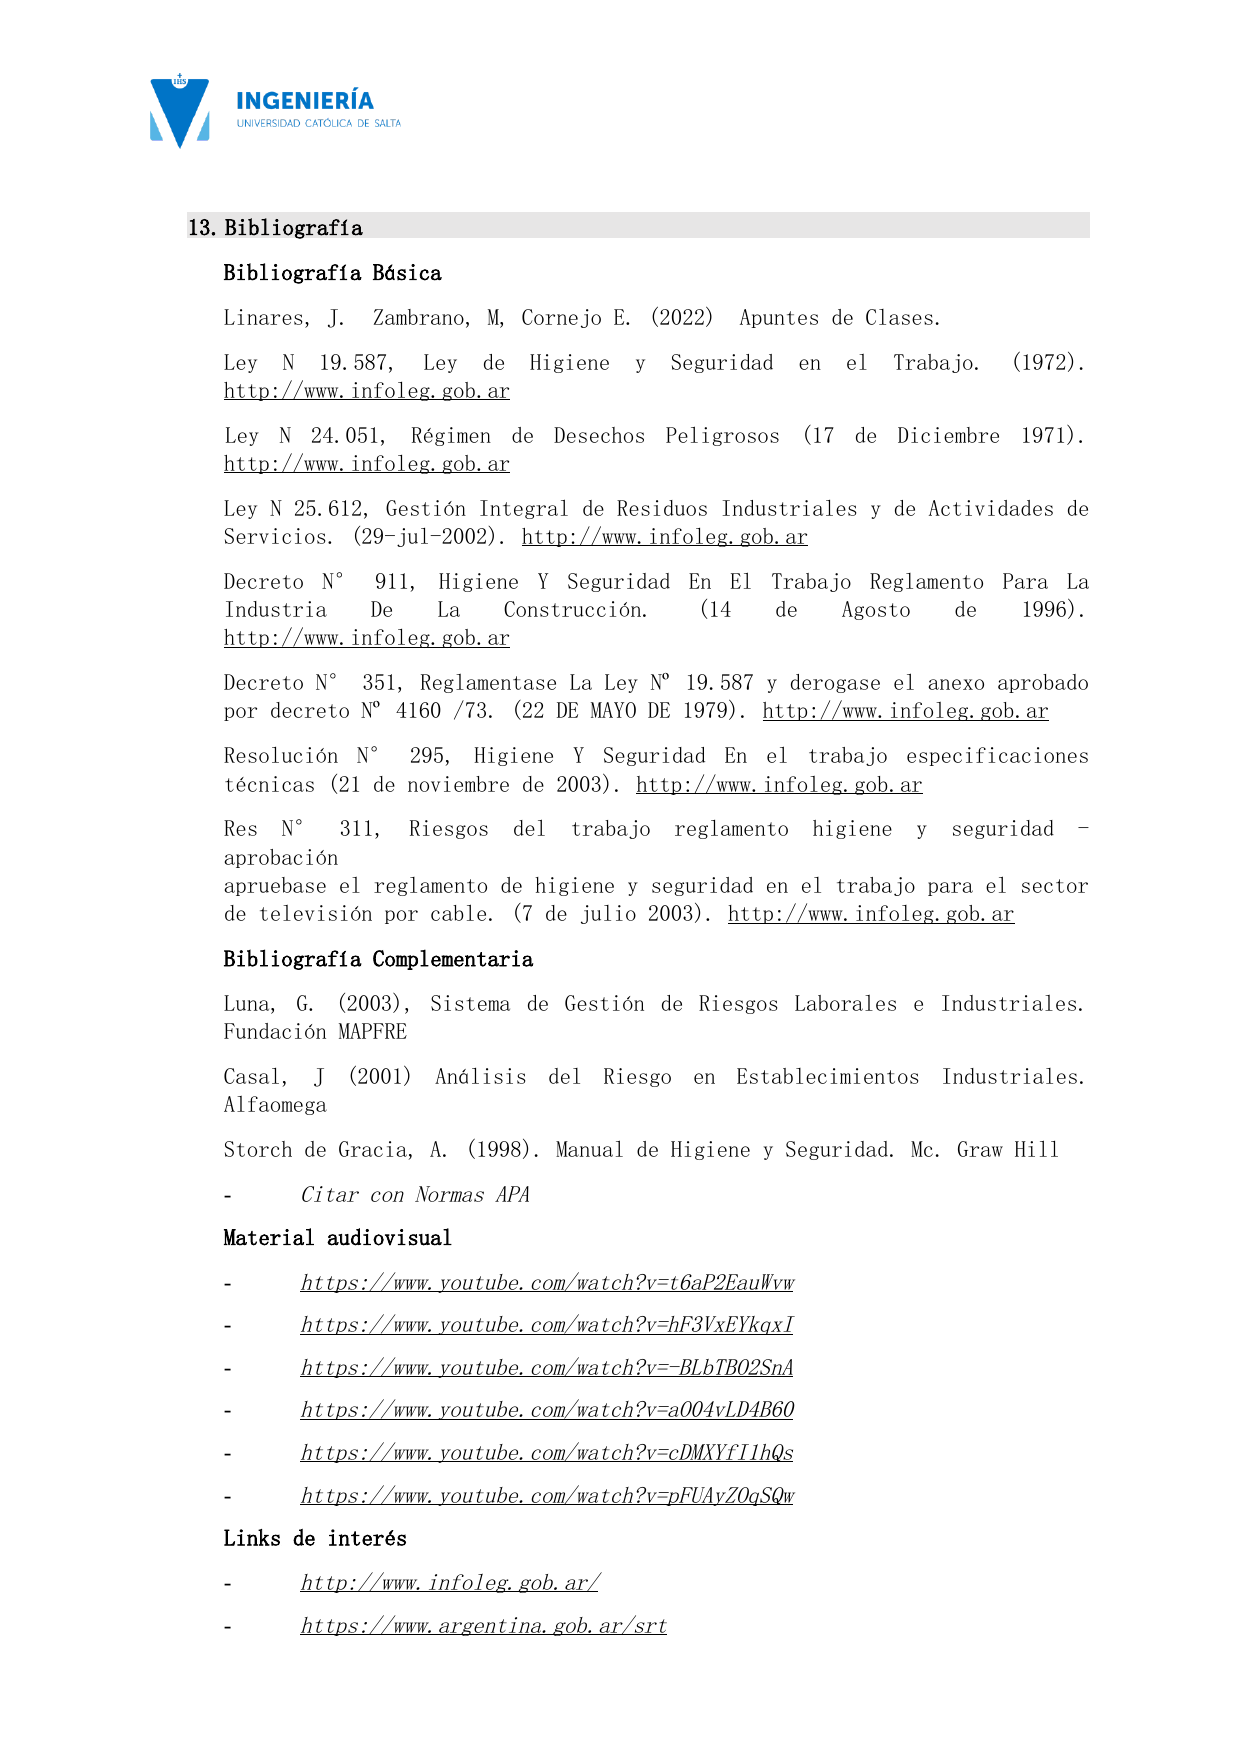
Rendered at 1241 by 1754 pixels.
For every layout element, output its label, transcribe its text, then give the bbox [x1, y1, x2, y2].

text Bibliografía Básica [224, 257, 1090, 283]
text Res N° 311, Riesgos del trabajo reglamento higiene y seguridad - aprobación apruebase el reglamento de higiene y seguridad en el trabajo para el sector de televisión por cable. (7 de julio 2003). http://www.infoleg.gob.ar [224, 814, 1090, 925]
text Luna, G. (2003), Sistema de Gestión de Riesgos Laborales e Industriales. Fundación MAPFRE [224, 988, 1090, 1043]
text Links de interés [224, 1523, 1090, 1549]
text Linares, J. Zambrano, M, Cornejo E. (2022) Apuntes de Clases. [224, 302, 1090, 328]
list https://www.youtube.com/watch?v=pFUAyZOqSQw [224, 1480, 1090, 1508]
text Ley N 19.587, Ley de Higiene y Seguridad en el Trabajo. (1972). http://www.infoleg.gob.ar [224, 347, 1090, 401]
list https://www.youtube.com/watch?v=-BLbTBO2SnA [224, 1352, 1090, 1380]
picture [150, 73, 401, 149]
text Storch de Gracia, A. (1998). Manual de Higiene y Seguridad. Mc. Graw Hill [224, 1135, 1090, 1161]
list https://www.argentina.gob.ar/srt [224, 1610, 1090, 1638]
list http://www.infoleg.gob.ar/ [224, 1568, 1090, 1596]
text Material audiovisual [224, 1222, 1090, 1248]
list https://www.youtube.com/watch?v=cDMXYfI1hQs [224, 1437, 1090, 1465]
text Decreto N° 911, Higiene Y Seguridad En El Trabajo Reglamento Para La Industria De La Construcción. (14 de Agosto de 1996). http://www.infoleg.gob.ar [224, 566, 1090, 649]
text Decreto N° 351, Reglamentase La Ley Nº 19.587 y derogase el anexo aprobado por decreto Nº 4160 /73. (22 DE MAYO DE 1979). http://www.infoleg.gob.ar [224, 668, 1090, 722]
text Resolución N° 295, Higiene Y Seguridad En el trabajo especificaciones técnicas (21 de noviembre de 2003). http://www.infoleg.gob.ar [224, 741, 1090, 795]
text Bibliografía Complementaria [224, 943, 1090, 970]
list https://www.youtube.com/watch?v=t6aP2EauWvw [224, 1267, 1090, 1295]
list https://www.youtube.com/watch?v=hF3VxEYkqxI [224, 1310, 1090, 1338]
text Casal, J (2001) Análisis del Riesgo en Establecimientos Industriales. Alfaomega [224, 1062, 1090, 1116]
list Bibliografía [187, 212, 1090, 238]
list Citar con Normas APA [224, 1179, 1090, 1207]
text Ley N 25.612, Gestión Integral de Residuos Industriales y de Actividades de Servicios. (29-jul-2002). http://www.infoleg.gob.ar [224, 493, 1090, 548]
text Ley N 24.051, Régimen de Desechos Peligrosos (17 de Diciembre 1971). http://www.infoleg.gob.ar [224, 420, 1090, 474]
list https://www.youtube.com/watch?v=aO04vLD4B60 [224, 1395, 1090, 1423]
